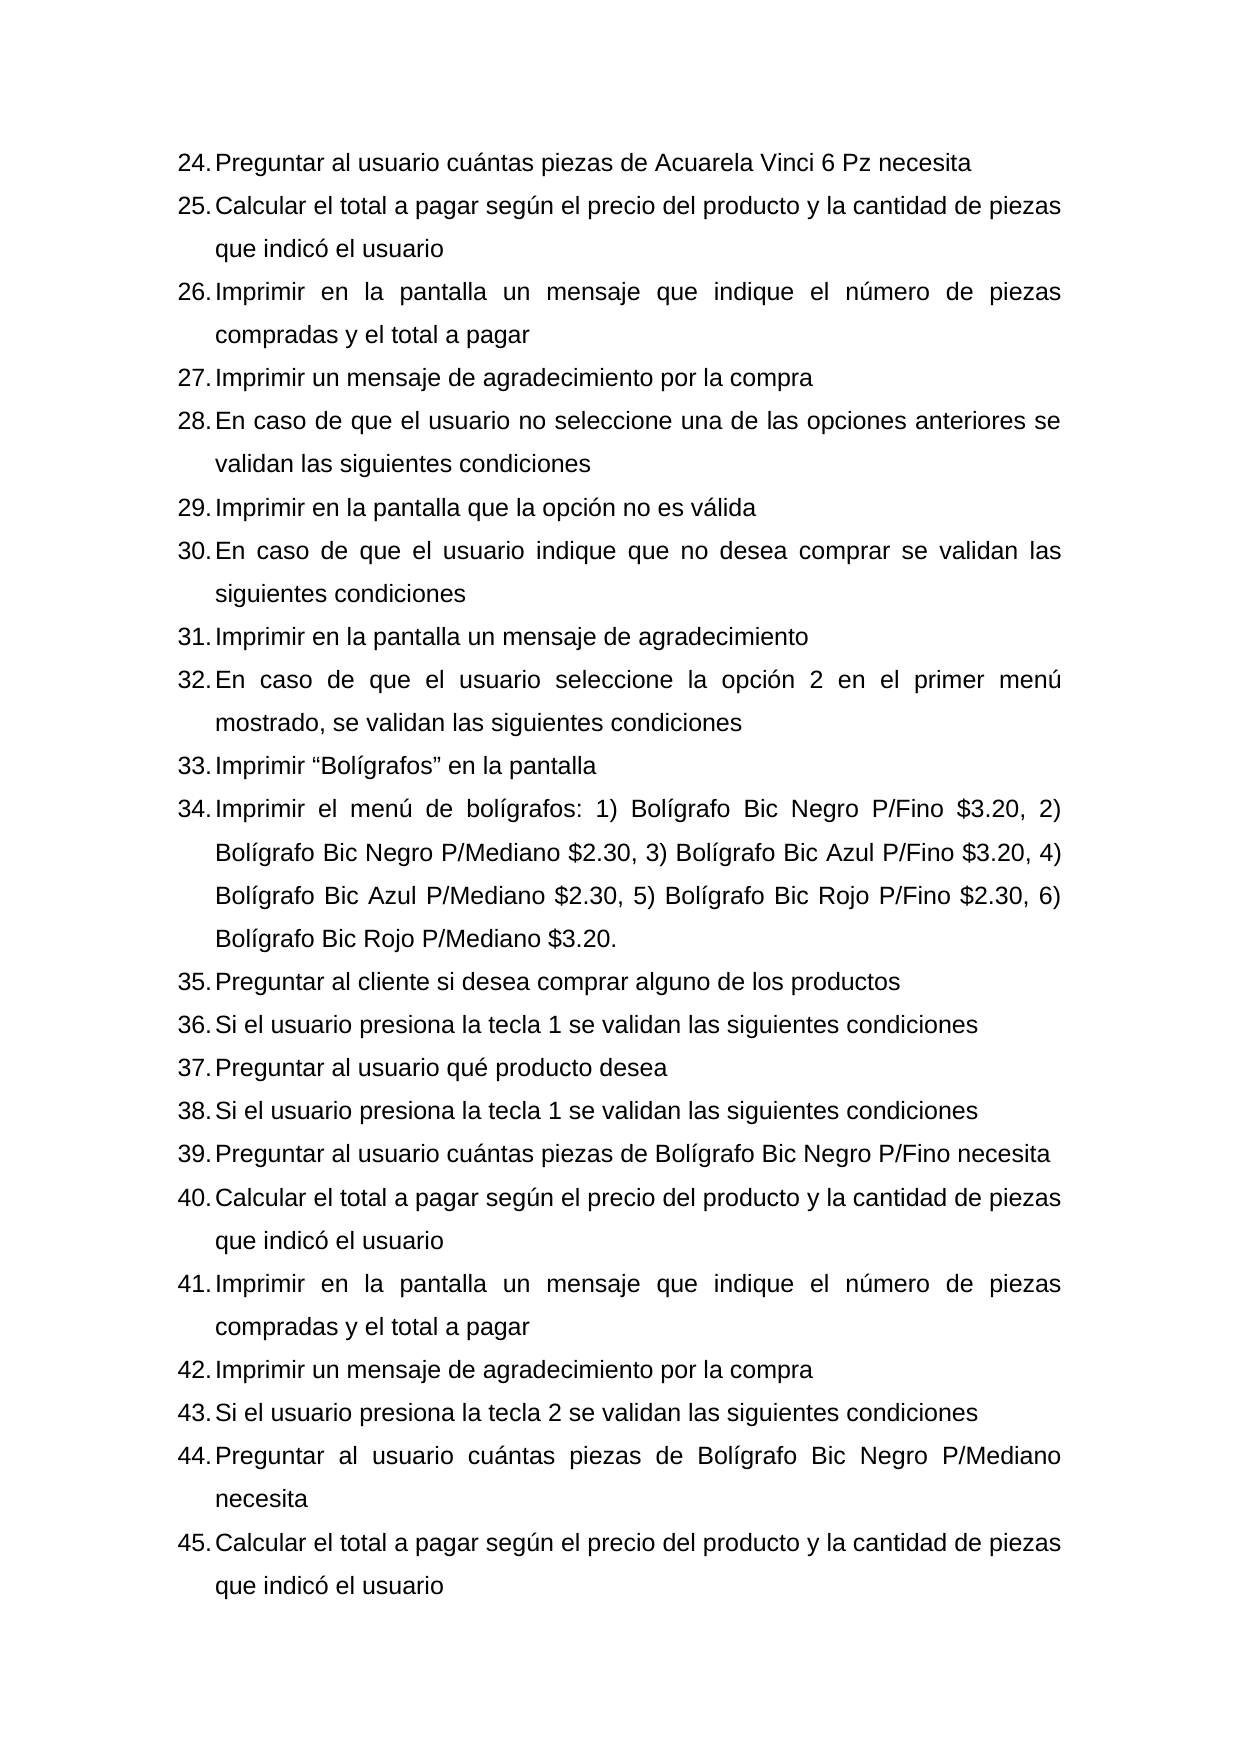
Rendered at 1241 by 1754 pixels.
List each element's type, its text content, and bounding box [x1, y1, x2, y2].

list En caso de que el usuario no seleccione una de las opciones anteriores se validan las siguientes condiciones [177, 406, 1063, 478]
list Calcular el total a pagar según el precio del producto y la cantidad de piezas que indicó el usuario [177, 1528, 1063, 1599]
list Imprimir un mensaje de agradecimiento por la compra [177, 1355, 1063, 1384]
list Preguntar al usuario cuántas piezas de Bolígrafo Bic Negro P/Fino necesita [177, 1139, 1063, 1168]
list Imprimir en la pantalla un mensaje de agradecimiento [177, 622, 1063, 651]
list Preguntar al usuario qué producto desea [177, 1053, 1063, 1082]
list En caso de que el usuario indique que no desea comprar se validan las siguientes condiciones [177, 536, 1063, 608]
list Preguntar al cliente si desea comprar alguno de los productos [177, 967, 1063, 996]
list Imprimir “Bolígrafos” en la pantalla [177, 751, 1063, 780]
list En caso de que el usuario seleccione la opción 2 en el primer menú mostrado, se validan las siguientes condiciones [177, 665, 1063, 737]
list Si el usuario presiona la tecla 2 se validan las siguientes condiciones [177, 1398, 1063, 1427]
list Calcular el total a pagar según el precio del producto y la cantidad de piezas que indicó el usuario [177, 191, 1063, 263]
list Calcular el total a pagar según el precio del producto y la cantidad de piezas que indicó el usuario [177, 1183, 1063, 1254]
list Imprimir en la pantalla que la opción no es válida [177, 493, 1063, 521]
list Imprimir en la pantalla un mensaje que indique el número de piezas compradas y el total a pagar [177, 1269, 1063, 1341]
list Si el usuario presiona la tecla 1 se validan las siguientes condiciones [177, 1096, 1063, 1125]
list Preguntar al usuario cuántas piezas de Acuarela Vinci 6 Pz necesita [177, 148, 1063, 176]
list Imprimir un mensaje de agradecimiento por la compra [177, 363, 1063, 392]
list Imprimir el menú de bolígrafos: 1) Bolígrafo Bic Negro P/Fino $3.20, 2) Bolígrafo Bic Negro P/Mediano $2.30, 3) Bolígrafo Bic Azul P/Fino $3.20, 4) Bolígrafo Bic Azul P/Mediano $2.30, 5) Bolígrafo Bic Rojo P/Fino $2.30, 6) Bolígrafo Bic Rojo P/Mediano $3.20. [177, 794, 1063, 953]
list Preguntar al usuario cuántas piezas de Bolígrafo Bic Negro P/Mediano necesita [177, 1441, 1063, 1513]
list Si el usuario presiona la tecla 1 se validan las siguientes condiciones [177, 1010, 1063, 1039]
list Imprimir en la pantalla un mensaje que indique el número de piezas compradas y el total a pagar [177, 277, 1063, 349]
